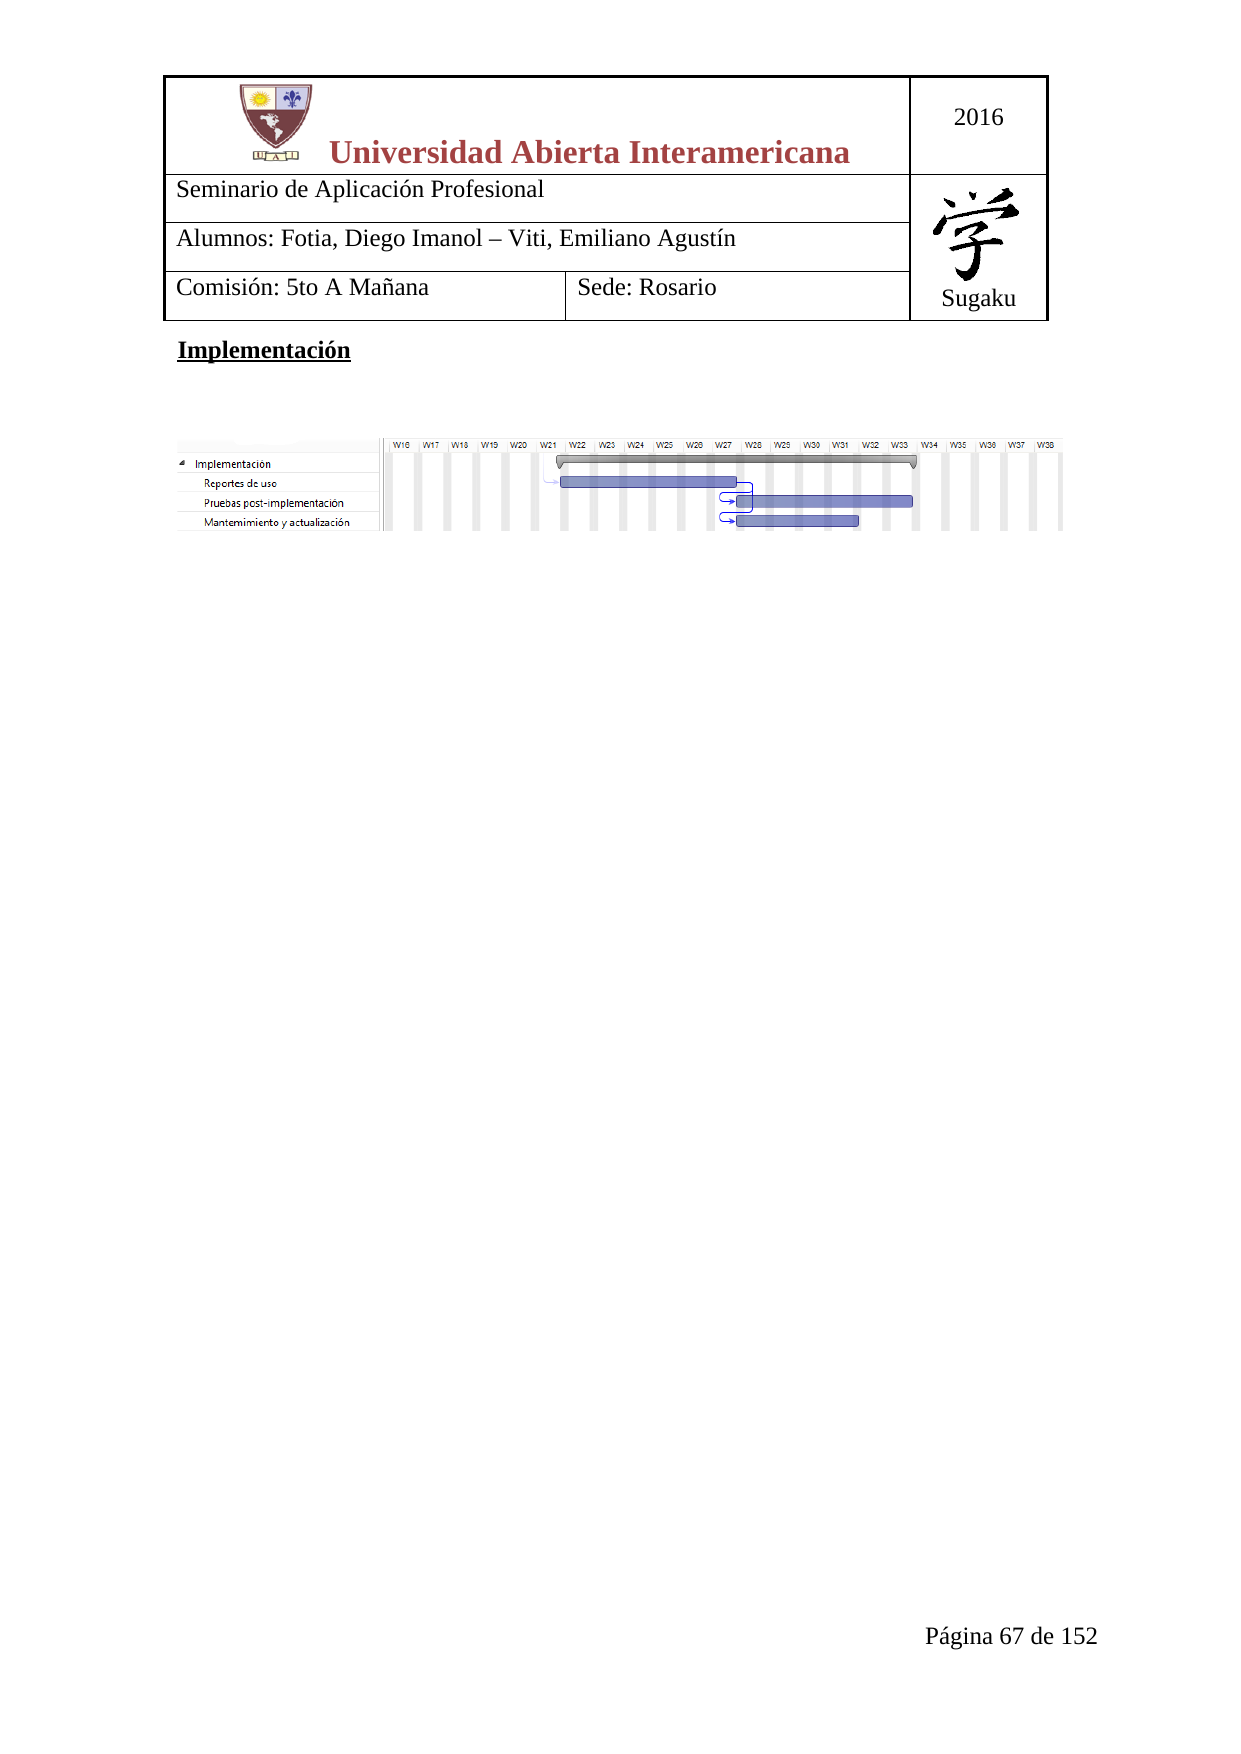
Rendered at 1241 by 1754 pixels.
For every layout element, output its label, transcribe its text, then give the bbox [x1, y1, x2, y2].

picture [223, 78, 329, 164]
picture [927, 181, 1030, 284]
picture [177, 438, 1063, 531]
subtitle Implementación [177, 148, 1063, 364]
